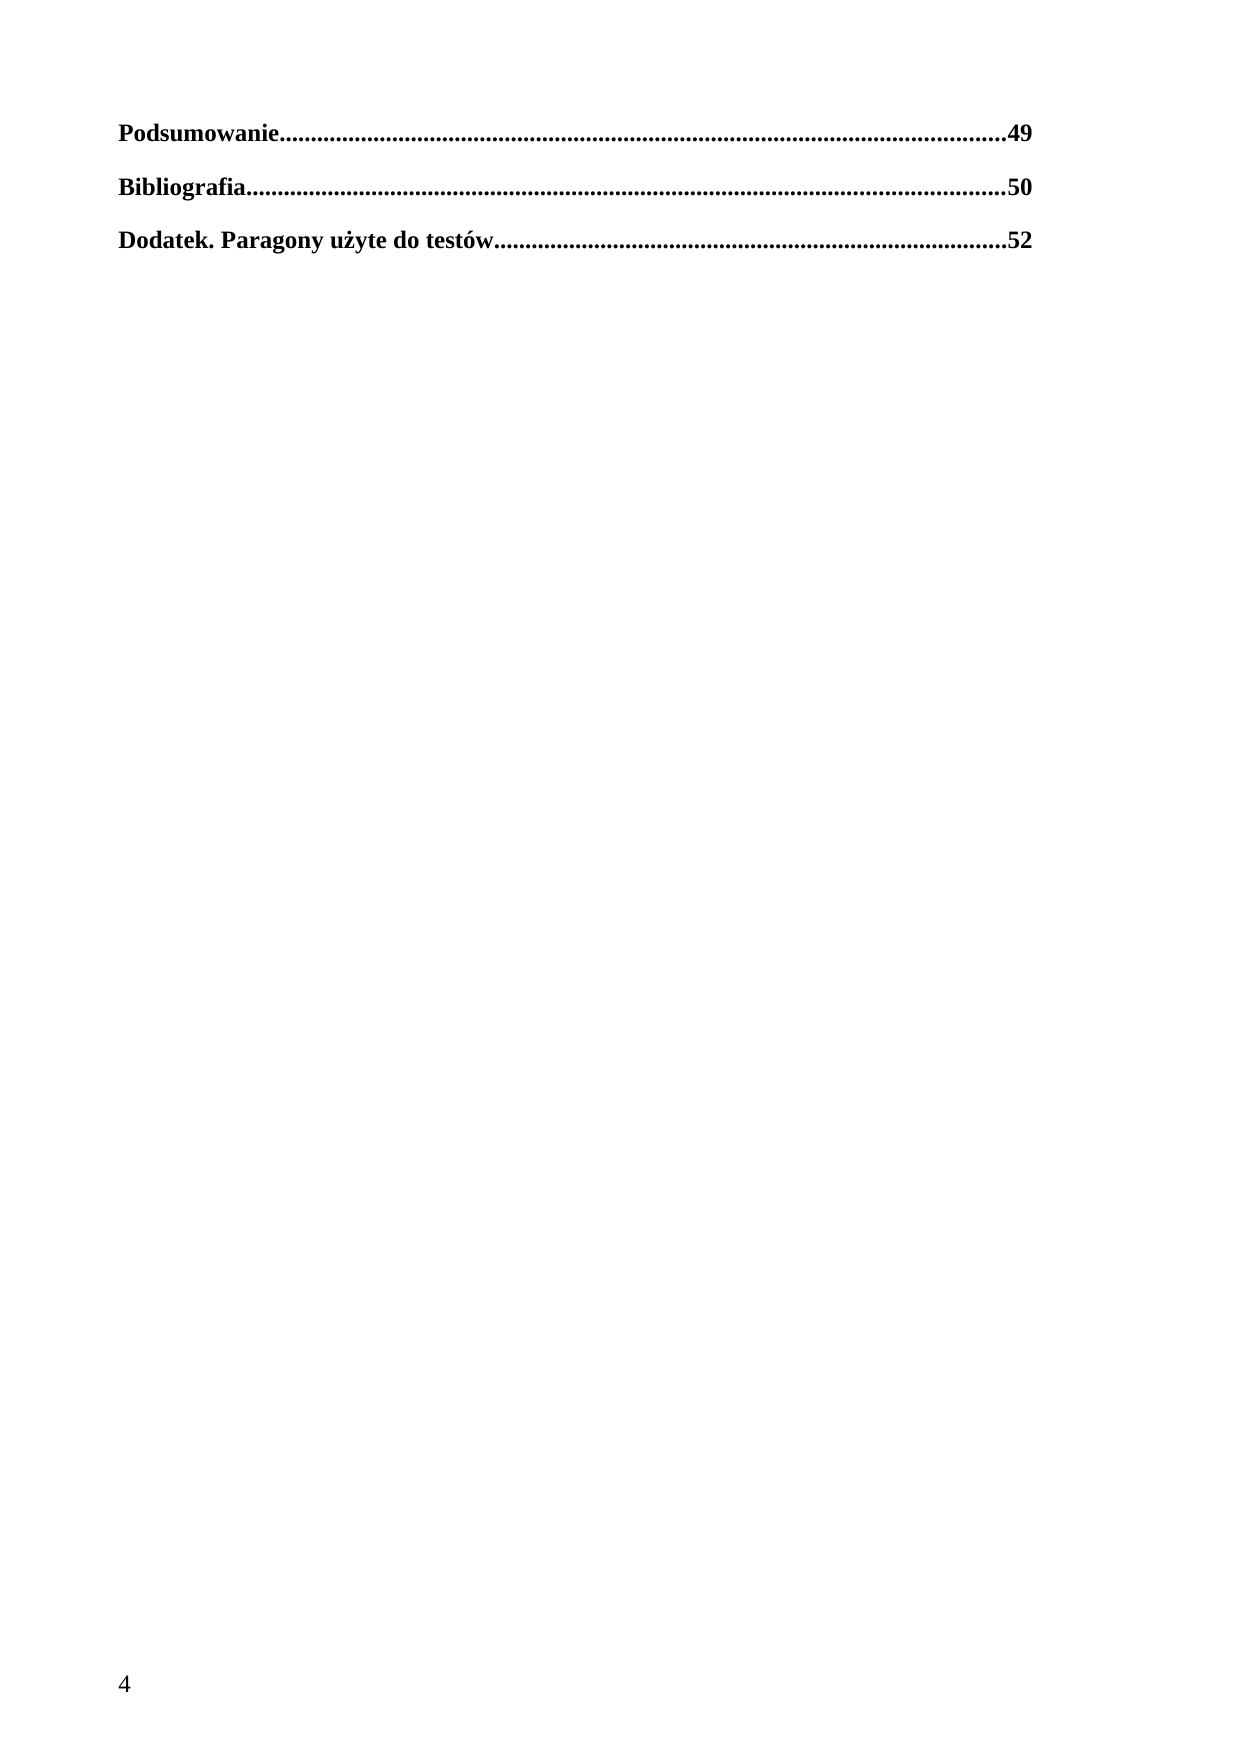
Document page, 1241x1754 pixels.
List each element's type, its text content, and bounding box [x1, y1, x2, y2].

text Bibliografia 50 [118, 172, 1033, 200]
text Dodatek. Paragony użyte do testów 52 [118, 225, 1033, 254]
text Podsumowanie 49 [118, 118, 1033, 147]
